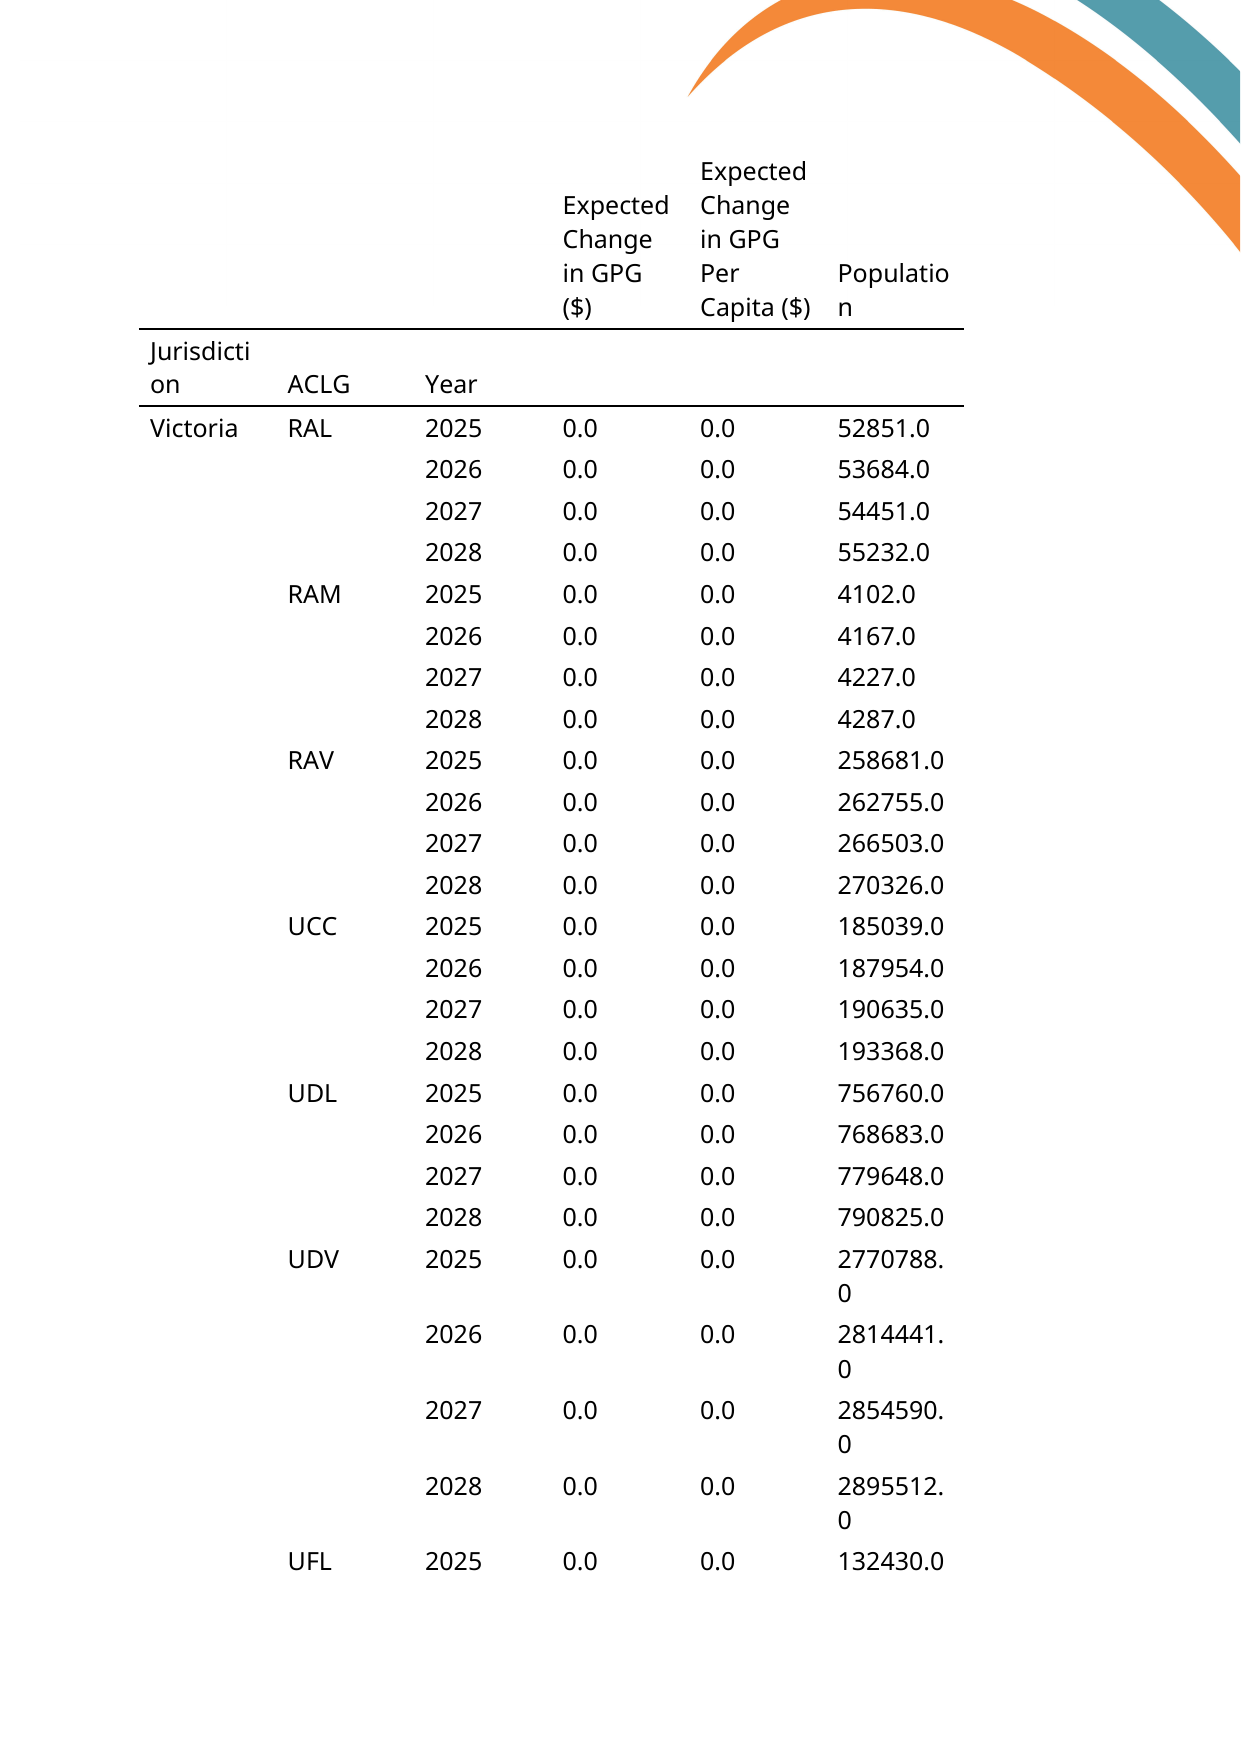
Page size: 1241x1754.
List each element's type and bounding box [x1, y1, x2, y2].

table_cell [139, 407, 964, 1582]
picture [19, 0, 1241, 306]
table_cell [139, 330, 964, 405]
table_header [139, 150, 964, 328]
